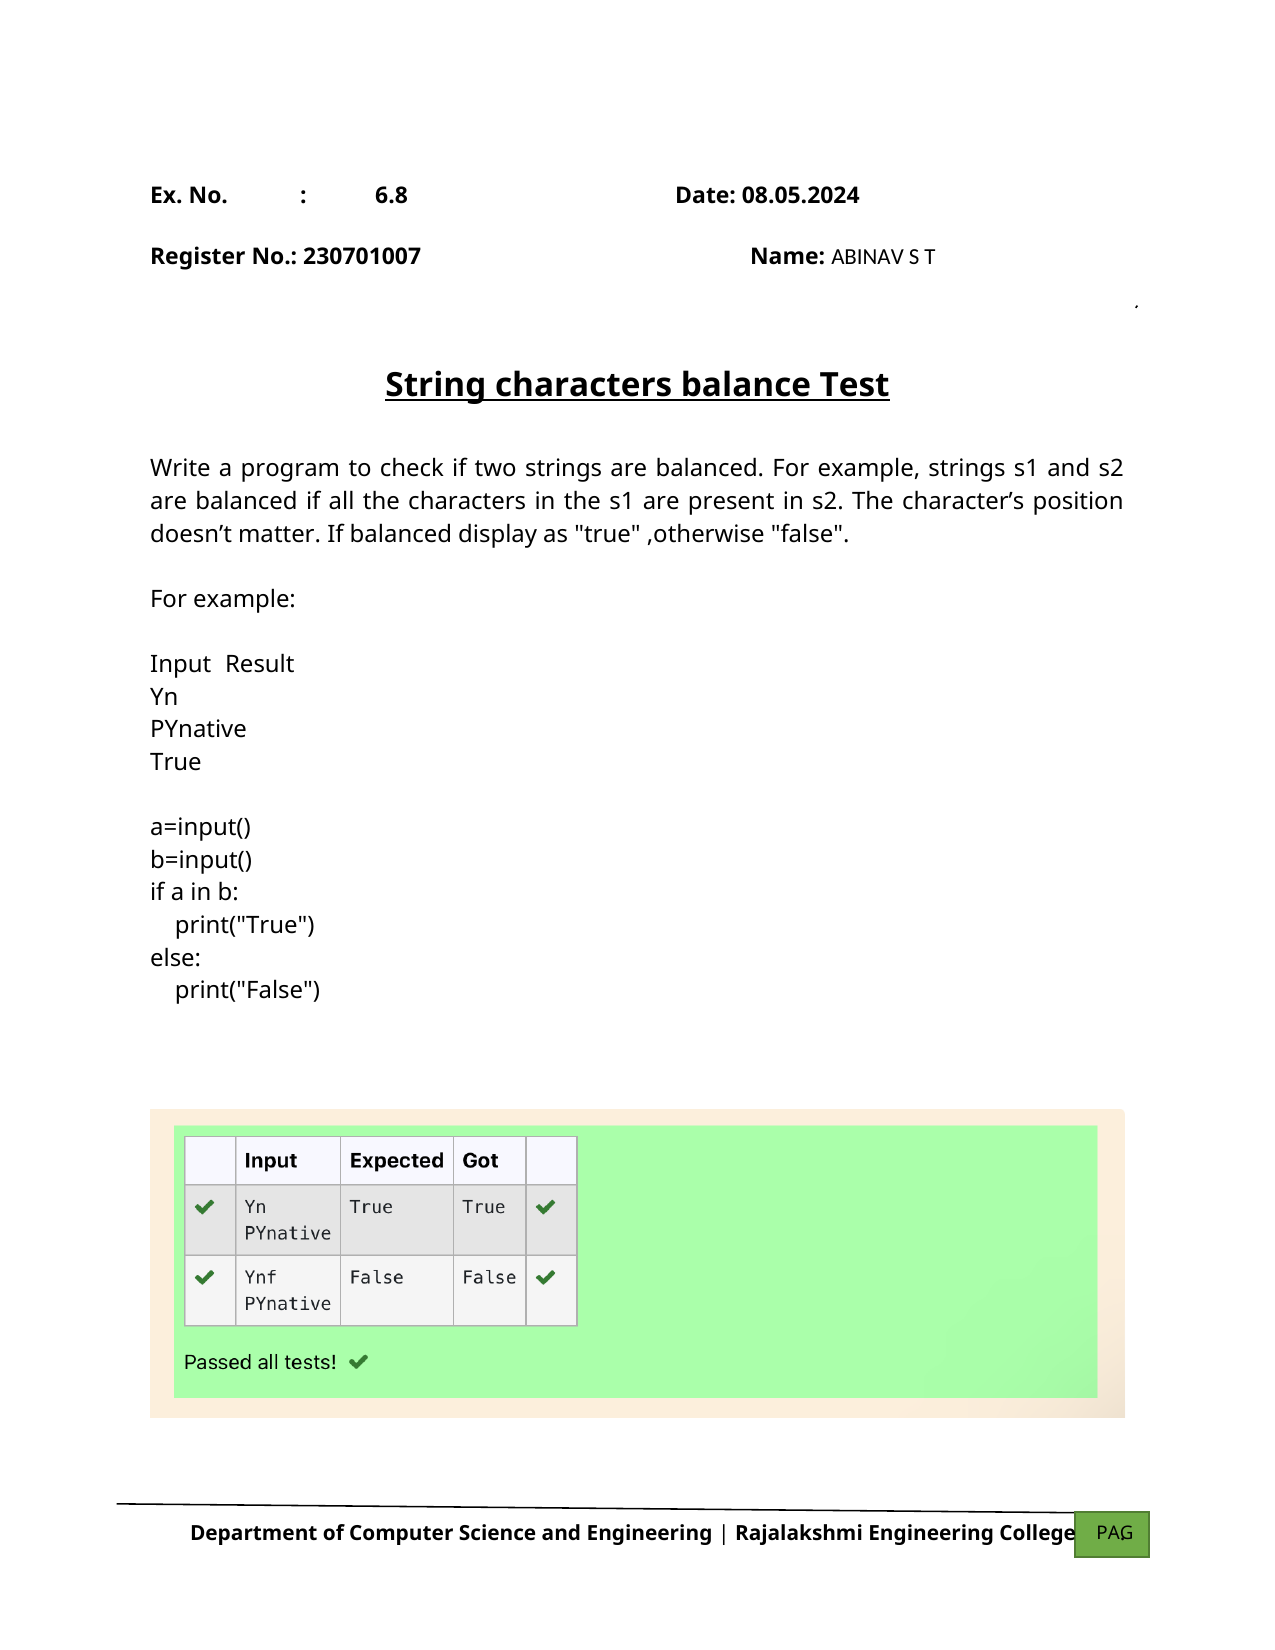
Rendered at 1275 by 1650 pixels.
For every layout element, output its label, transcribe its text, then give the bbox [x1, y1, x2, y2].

picture [150, 1103, 1125, 1418]
text True [150, 745, 1125, 777]
text a=input() [150, 810, 1125, 842]
text b=input() [150, 842, 1125, 875]
text print("False") [150, 973, 1125, 1006]
text String characters balance Test [150, 360, 1125, 406]
text Yn [150, 679, 1125, 712]
text Input Result [150, 647, 1125, 679]
text For example: [150, 582, 1125, 614]
text else: [150, 940, 1125, 973]
text Write a program to check if two strings are balanced. For example, strings s1 and s2 are balanced if all the characters in the s1 are present in s2. The character’s position doesn’t matter. If balanced display as "true" ,otherwise "false". [150, 451, 1125, 549]
text Ex. No. : 6.8 Date: 08.05.2024 [150, 179, 1125, 210]
text Register No.: 230701007 Name: ABINAV S T [150, 239, 1125, 271]
text if a in b: [150, 875, 1125, 908]
text print("True") [150, 908, 1125, 940]
text PYnative [150, 712, 1125, 745]
